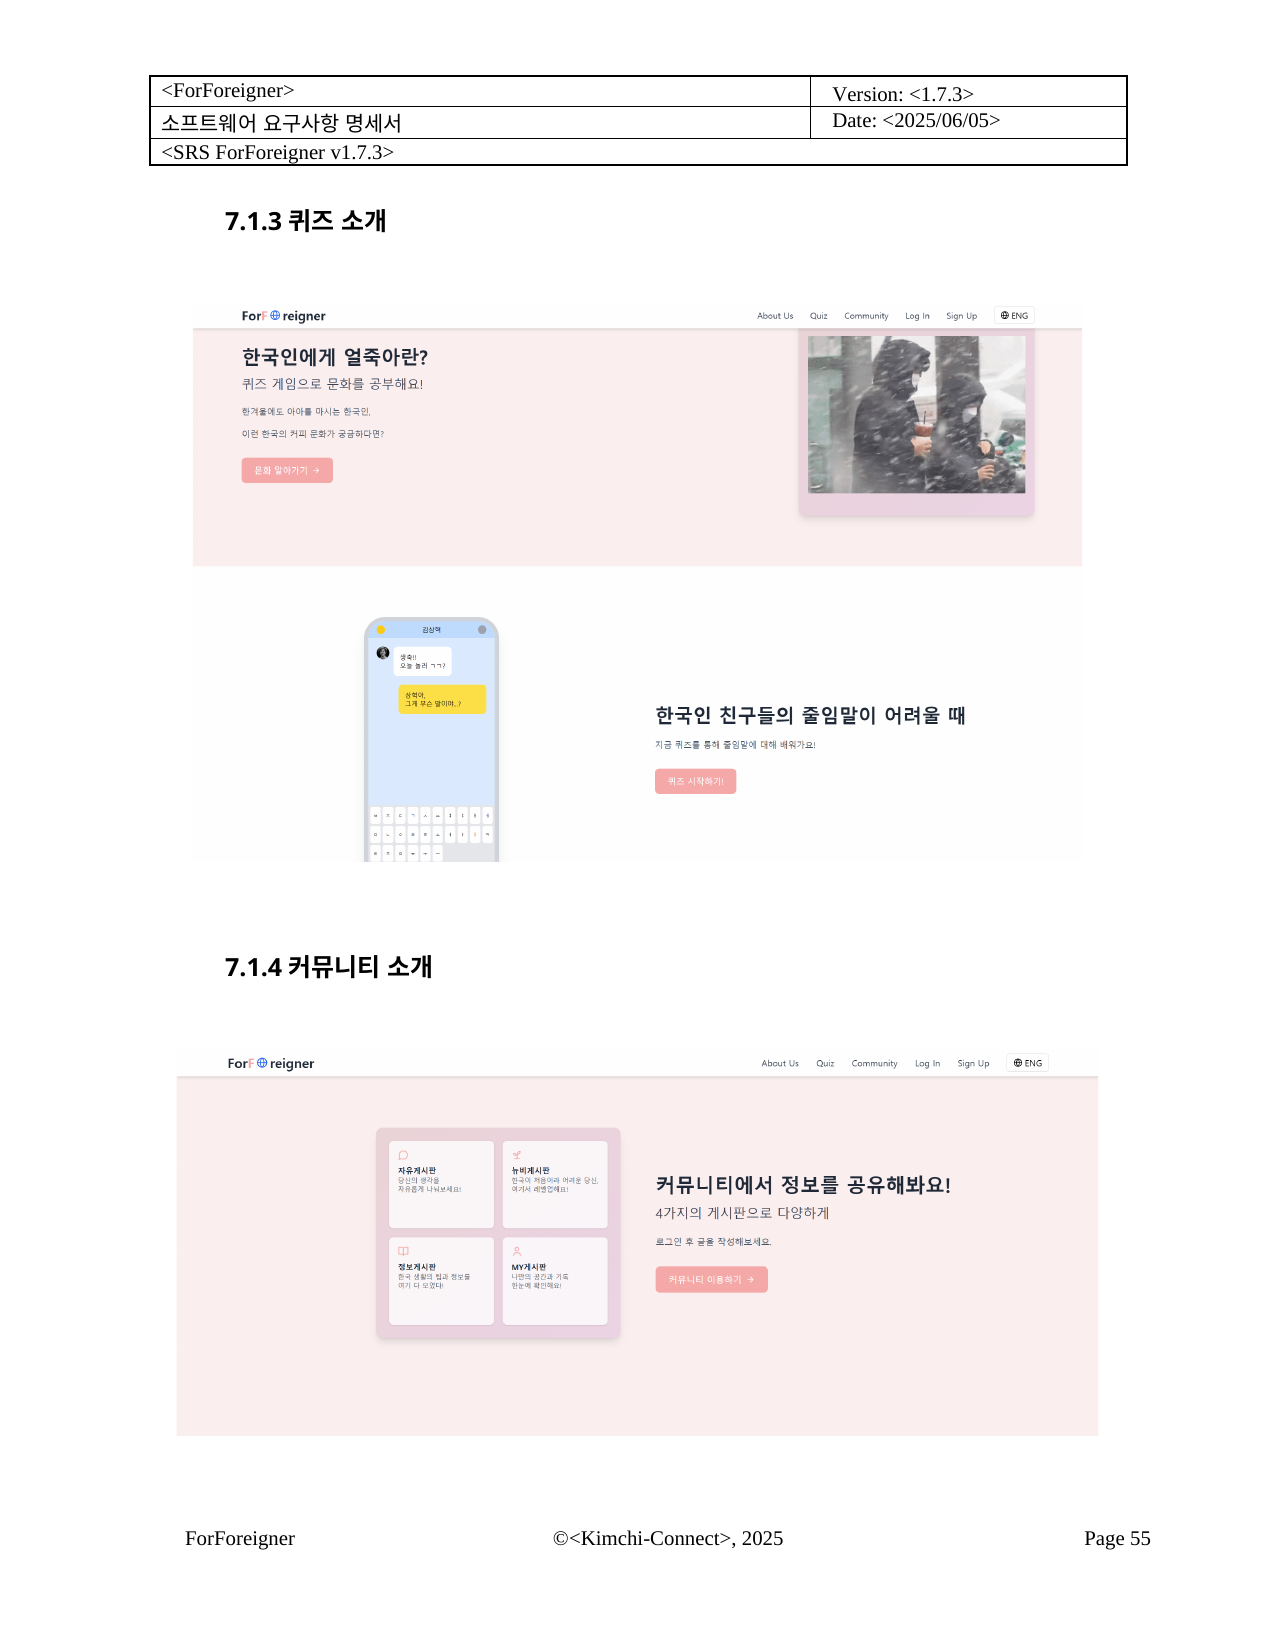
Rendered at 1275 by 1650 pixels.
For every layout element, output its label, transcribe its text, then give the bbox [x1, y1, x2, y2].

picture [176, 1049, 1099, 1436]
subtitle 7.1.3 퀴즈 소개 [150, 203, 1125, 237]
subtitle 7.1.4 커뮤니티 소개 [150, 950, 1125, 984]
picture [192, 303, 1083, 862]
